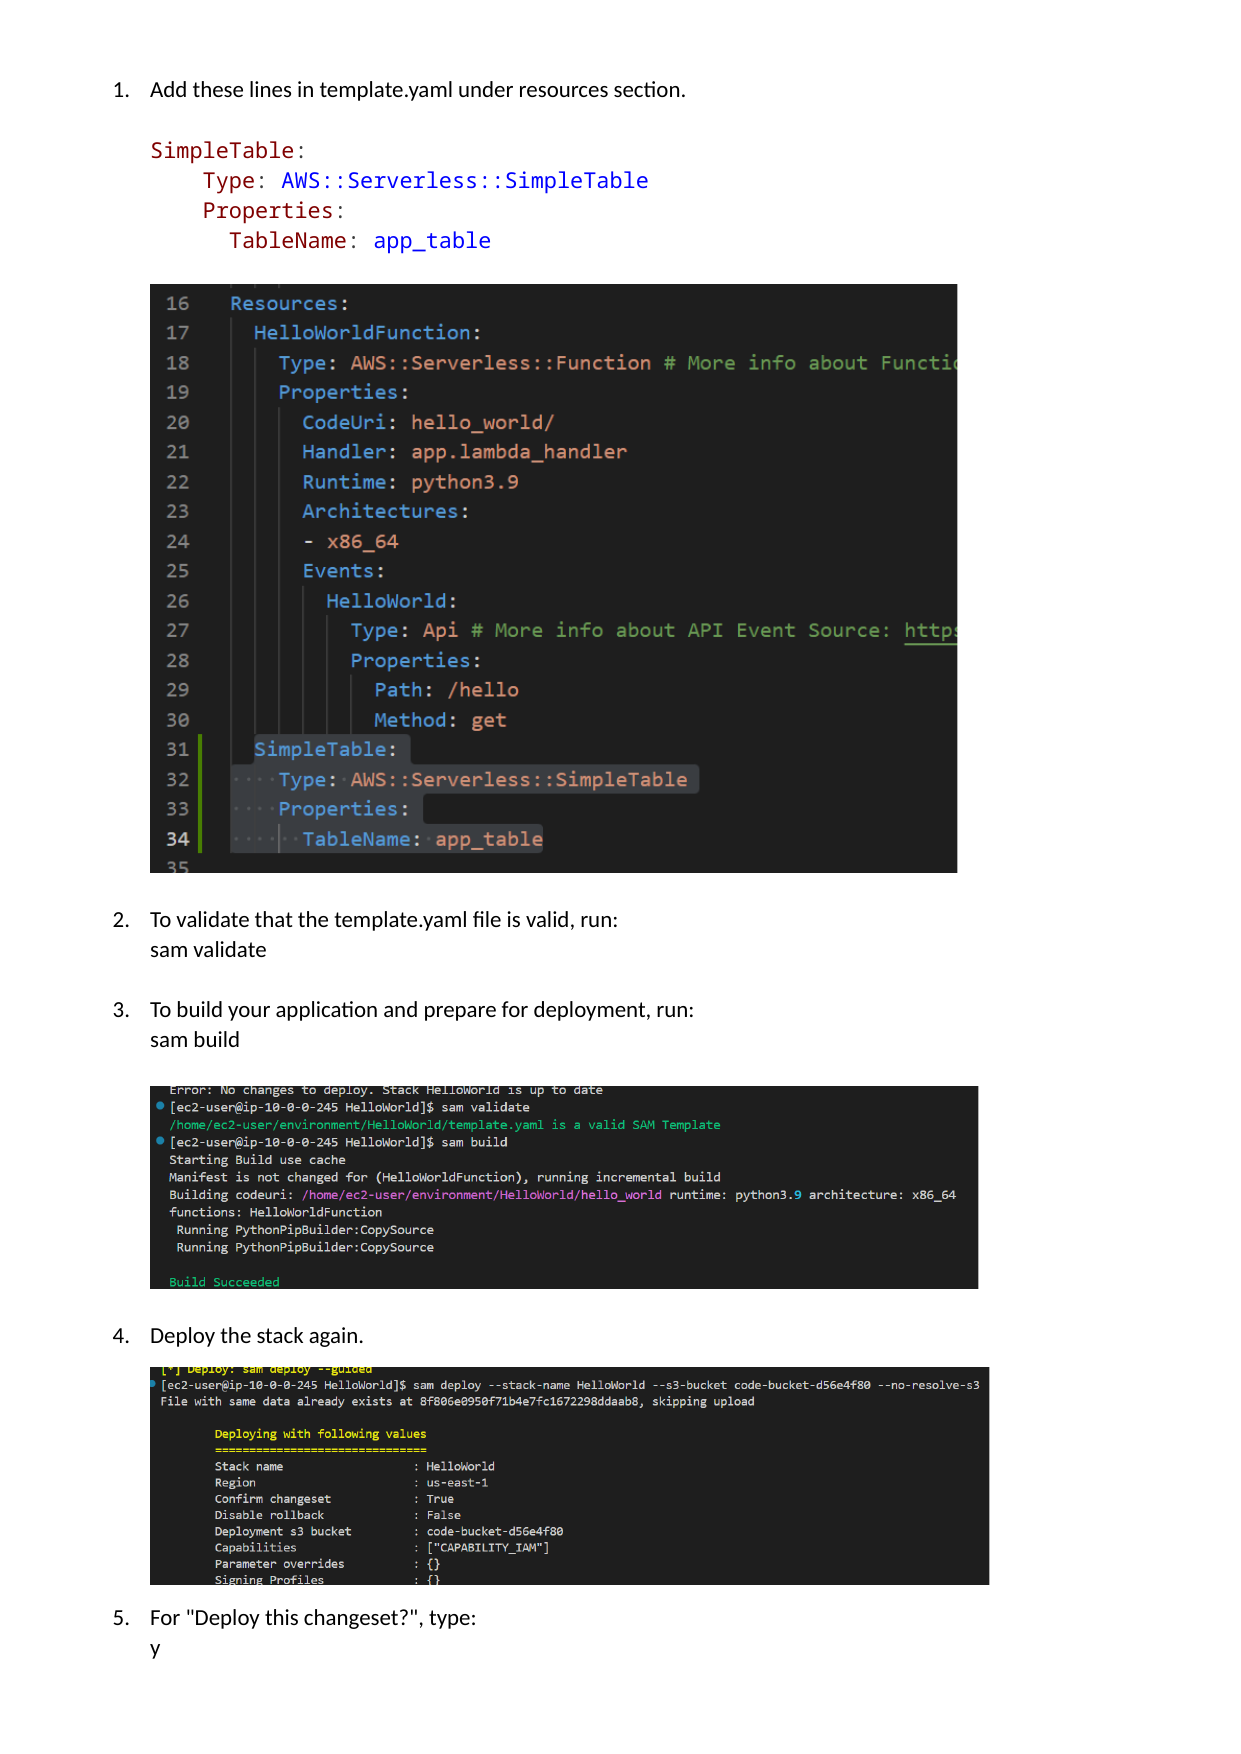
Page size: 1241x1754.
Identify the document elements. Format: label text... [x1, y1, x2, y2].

picture [150, 284, 958, 873]
list sam validate [150, 935, 1165, 963]
list SimpleTable: [150, 135, 1165, 165]
list To validate that the template.yaml file is valid, run: [112, 905, 1165, 933]
list Add these lines in template.yaml under resources section. [112, 75, 1165, 103]
list For "Deploy this changeset?", type: [112, 1603, 1165, 1631]
list Deploy the stack again. [112, 1321, 1165, 1349]
list Type: AWS::Serverless::SimpleTable [150, 165, 1165, 195]
list To build your application and prepare for deployment, run: [112, 995, 1165, 1023]
picture [150, 1367, 990, 1585]
picture [150, 1086, 979, 1289]
list Properties: [150, 195, 1165, 225]
list sam build [150, 1026, 1165, 1053]
list y [150, 1633, 1165, 1661]
list TableName: app_table [150, 225, 1165, 254]
